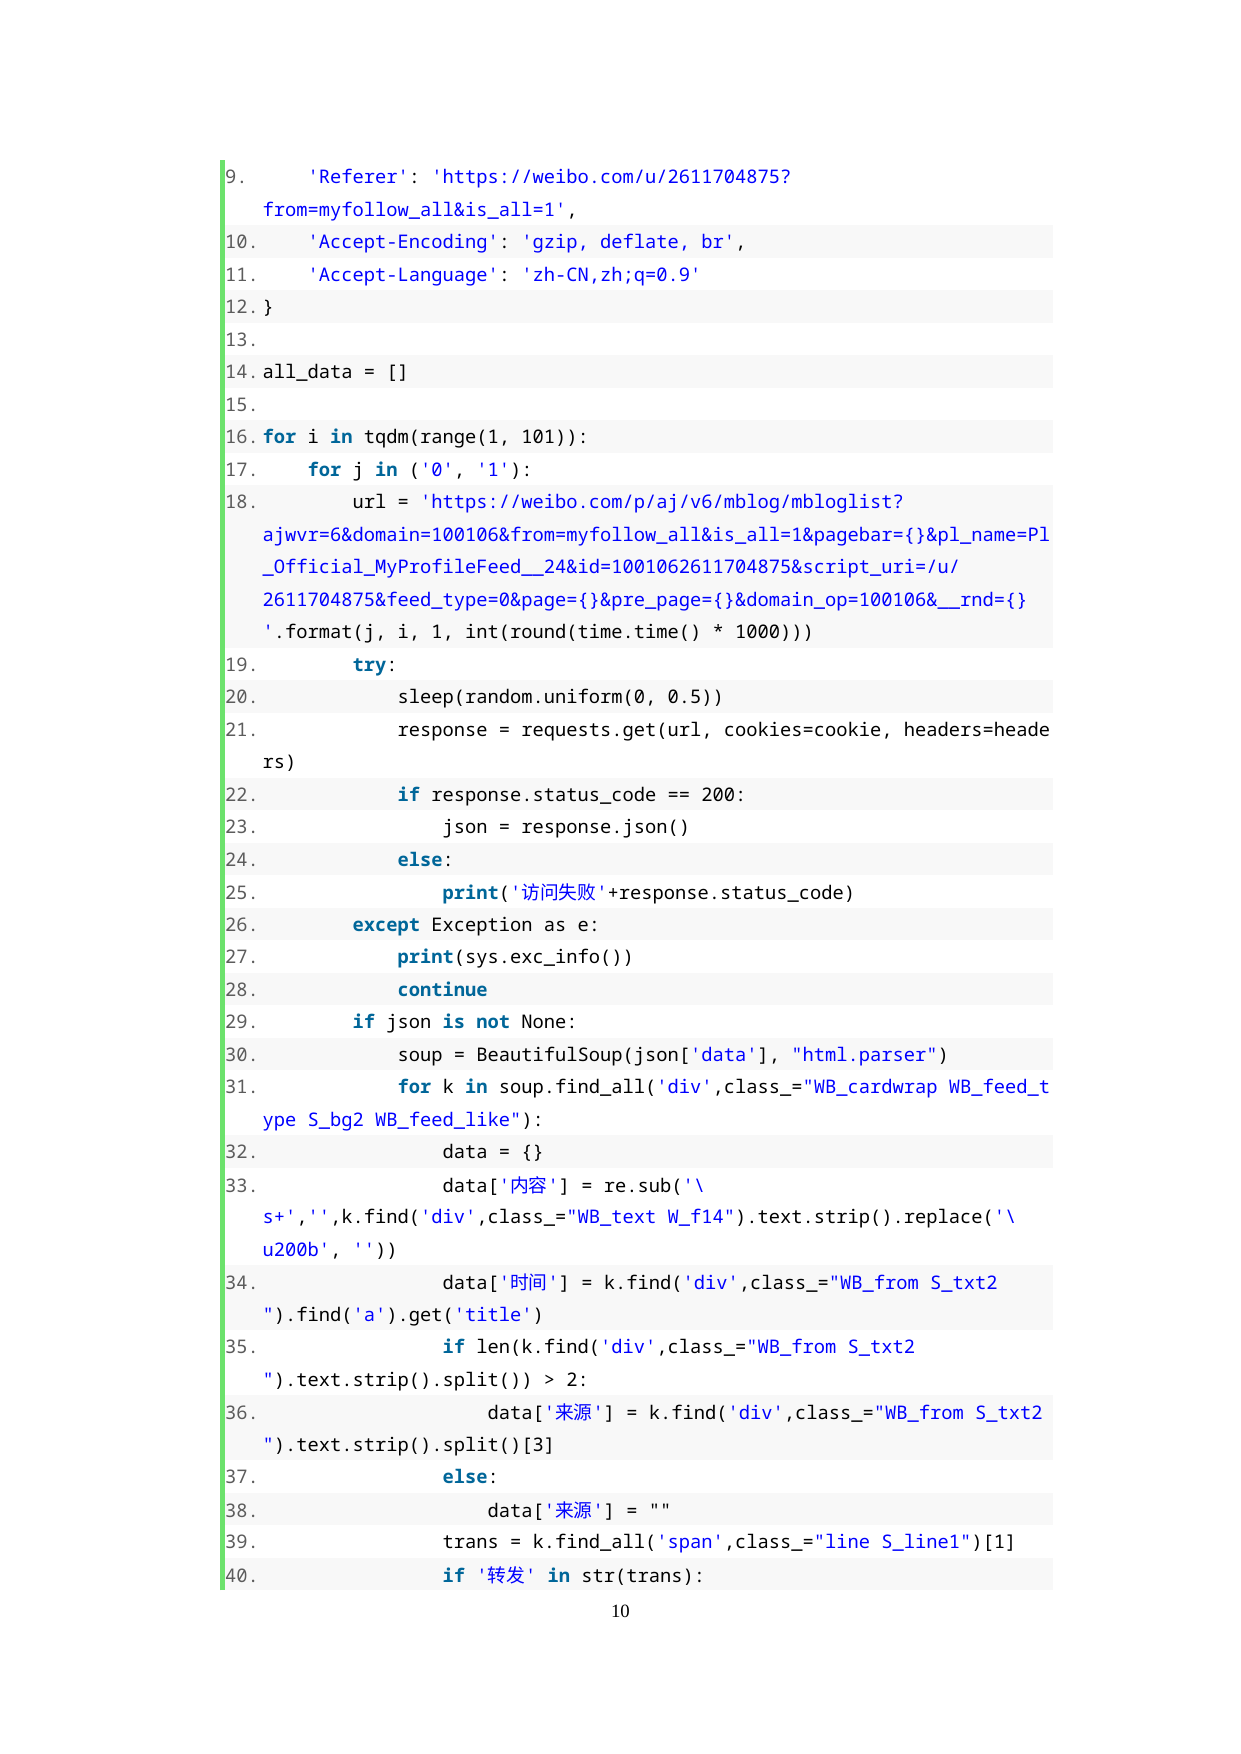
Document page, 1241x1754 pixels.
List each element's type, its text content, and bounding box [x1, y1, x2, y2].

list if json is not None: [225, 1005, 1053, 1038]
list data['内容'] = re.sub('\s+','',k.find('div',class_="WB_text W_f14").text.strip().replace('\u200b', '')) [225, 1168, 1053, 1265]
list continue [225, 973, 1053, 1005]
list for j in ('0', '1'): [225, 453, 1053, 485]
list if '转发' in str(trans): [225, 1558, 1053, 1590]
list print('访问失败'+response.status_code) [225, 875, 1053, 908]
list except Exception as e: [225, 908, 1053, 940]
list all_data = [] [225, 355, 1053, 388]
list for k in soup.find_all('div',class_="WB_cardwrap WB_feed_type S_bg2 WB_feed_like"): [225, 1070, 1053, 1135]
list data['来源'] = "" [225, 1493, 1053, 1525]
list else: [225, 843, 1053, 875]
list for i in tqdm(range(1, 101)): [225, 420, 1053, 453]
list json = response.json() [225, 810, 1053, 843]
list if response.status_code == 200: [225, 778, 1053, 810]
list trans = k.find_all('span',class_="line S_line1")[1] [225, 1525, 1053, 1558]
list print(sys.exc_info()) [225, 940, 1053, 973]
list if len(k.find('div',class_="WB_from S_txt2").text.strip().split()) > 2: [225, 1330, 1053, 1395]
list data['时间'] = k.find('div',class_="WB_from S_txt2").find('a').get('title') [225, 1265, 1053, 1330]
list 'Accept-Language': 'zh-CN,zh;q=0.9' [225, 258, 1053, 290]
list sleep(random.uniform(0, 0.5)) [225, 680, 1053, 713]
list data['来源'] = k.find('div',class_="WB_from S_txt2").text.strip().split()[3] [225, 1395, 1053, 1460]
list data = {} [225, 1135, 1053, 1168]
list soup = BeautifulSoup(json['data'], "html.parser") [225, 1038, 1053, 1070]
list else: [225, 1460, 1053, 1493]
list try: [225, 648, 1053, 680]
list 'Referer': 'https://weibo.com/u/2611704875?from=myfollow_all&is_all=1', [225, 160, 1053, 225]
list } [225, 290, 1053, 323]
list url = 'https://weibo.com/p/aj/v6/mblog/mbloglist?ajwvr=6&domain=100106&from=myfollow_all&is_all=1&pagebar={}&pl_name=Pl_Official_MyProfileFeed__24&id=1001062611704875&script_uri=/u/2611704875&feed_type=0&page={}&pre_page={}&domain_op=100106&__rnd={}'.format(j, i, 1, int(round(time.time() * 1000))) [225, 485, 1053, 648]
list response = requests.get(url, cookies=cookie, headers=headers) [225, 713, 1053, 778]
list 'Accept-Encoding': 'gzip, deflate, br', [225, 225, 1053, 258]
